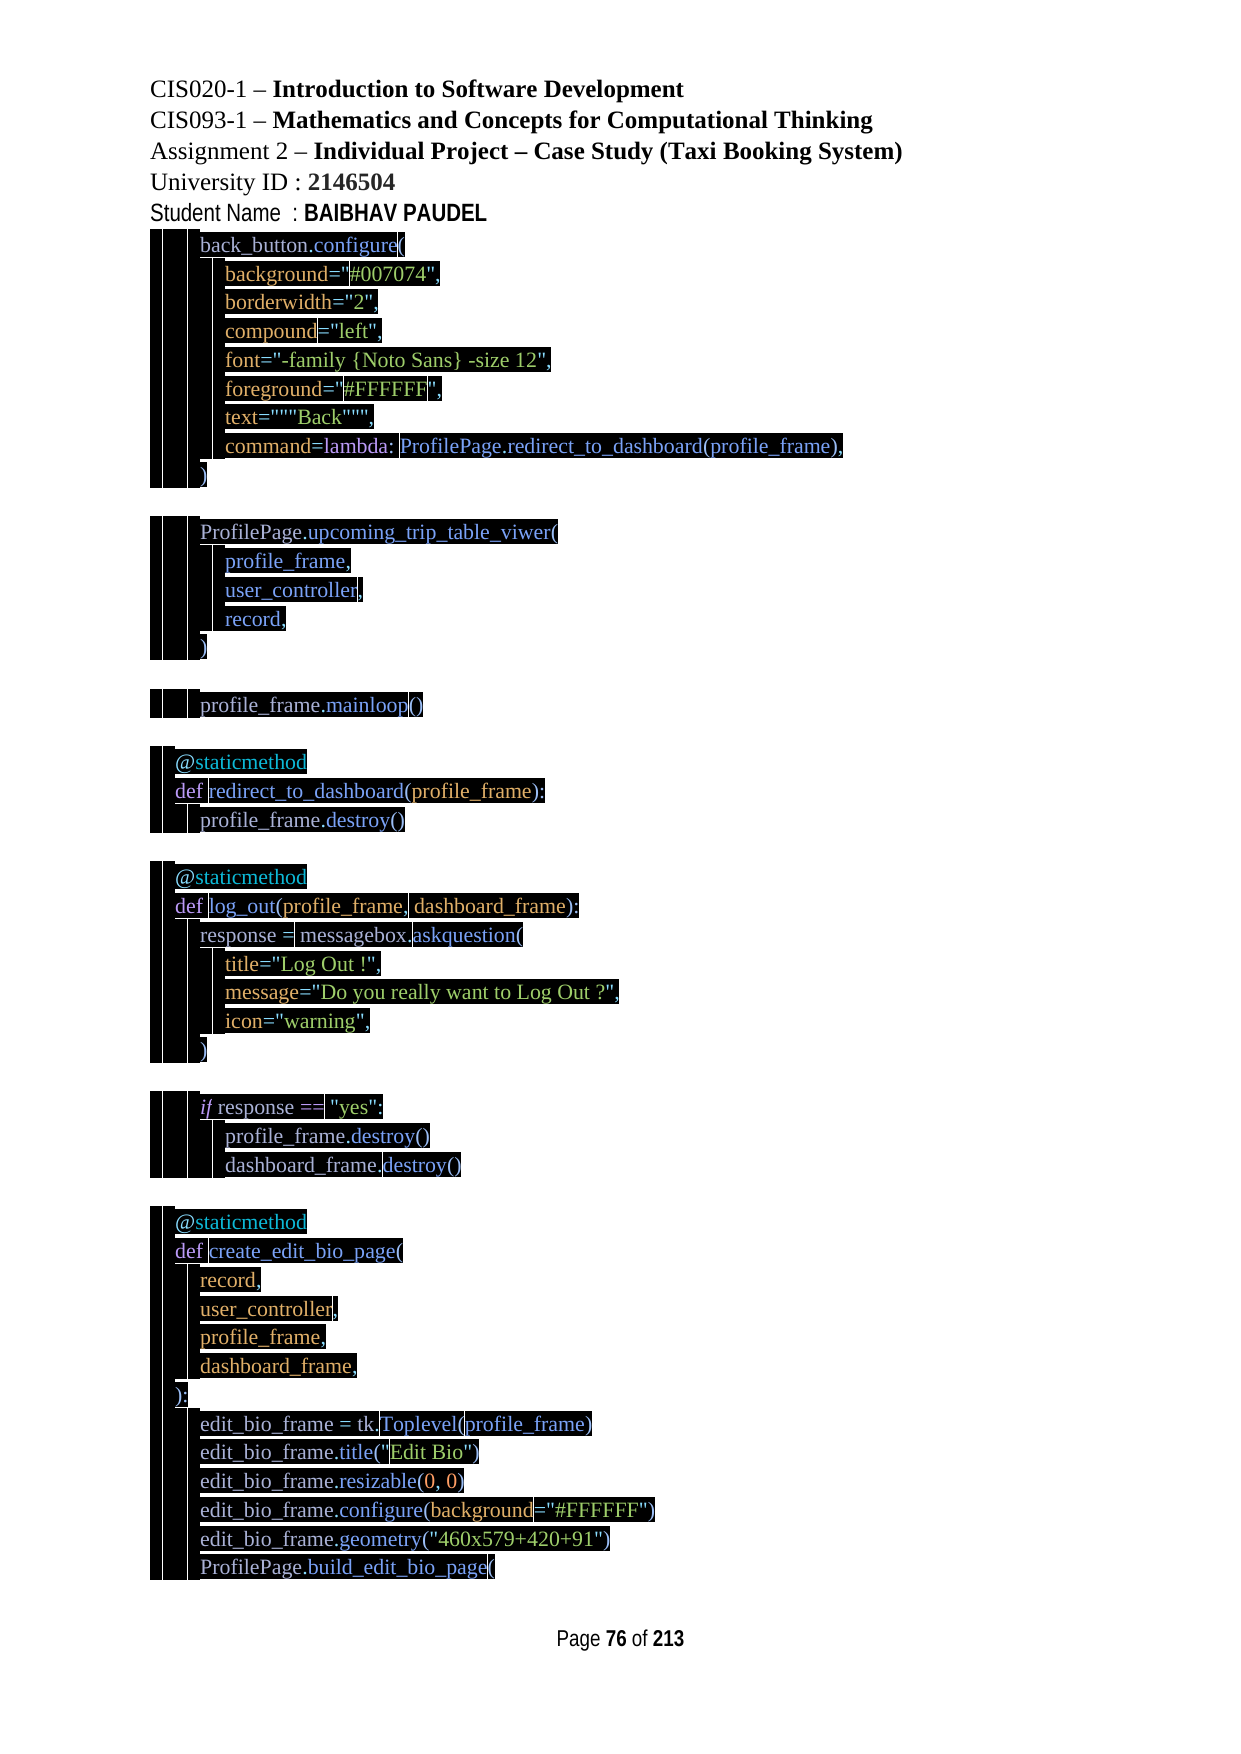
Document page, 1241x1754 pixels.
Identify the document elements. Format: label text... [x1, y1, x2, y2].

text title="Log Out !", [225, 948, 1090, 976]
text response = messagebox.askquestion( [200, 919, 1090, 948]
text ): [175, 1379, 1090, 1408]
text ProfilePage.upcoming_trip_table_viwer( [200, 516, 1090, 545]
text edit_bio_frame.resizable(0, 0) [200, 1465, 1090, 1494]
text @staticmethod [175, 1206, 1090, 1235]
text profile_frame, [200, 1321, 1090, 1350]
text compound="left", [225, 315, 1090, 344]
text profile_frame.destroy() [225, 1120, 1090, 1149]
text def log_out(profile_frame, dashboard_frame): [175, 890, 1090, 919]
text record, [200, 1264, 1090, 1293]
text @staticmethod [175, 746, 1090, 775]
text edit_bio_frame.title("Edit Bio") [200, 1436, 1090, 1465]
text user_controller, [225, 574, 1090, 603]
text font="-family {Noto Sans} -size 12", [225, 344, 1090, 373]
text profile_frame.mainloop() [200, 689, 1090, 718]
text ProfilePage.build_edit_bio_page( [200, 1551, 1090, 1580]
text edit_bio_frame.configure(background="#FFFFFF") [200, 1494, 1090, 1523]
text record, [225, 603, 1090, 631]
text foreground="#FFFFFF", [225, 373, 1090, 401]
text background="#007074", [225, 258, 1090, 286]
text def redirect_to_dashboard(profile_frame): [175, 775, 1090, 804]
text dashboard_frame, [200, 1350, 1090, 1379]
text edit_bio_frame.geometry("460x579+420+91") [200, 1523, 1090, 1551]
text borderwidth="2", [225, 286, 1090, 315]
text text="""Back""", [225, 401, 1090, 430]
text profile_frame.destroy() [200, 804, 1090, 833]
text ) [200, 631, 1090, 660]
text icon="warning", [225, 1005, 1090, 1034]
text edit_bio_frame = tk.Toplevel(profile_frame) [200, 1408, 1090, 1436]
text @staticmethod [175, 861, 1090, 890]
text back_button.configure( [200, 229, 1090, 258]
text profile_frame, [225, 545, 1090, 574]
text if response == "yes": [200, 1091, 1090, 1120]
text def create_edit_bio_page( [175, 1235, 1090, 1264]
text dashboard_frame.destroy() [225, 1149, 1090, 1178]
text ) [200, 459, 1090, 488]
text command=lambda: ProfilePage.redirect_to_dashboard(profile_frame), [225, 430, 1090, 459]
text message="Do you really want to Log Out ?", [225, 976, 1090, 1005]
text user_controller, [200, 1293, 1090, 1321]
text ) [200, 1034, 1090, 1063]
